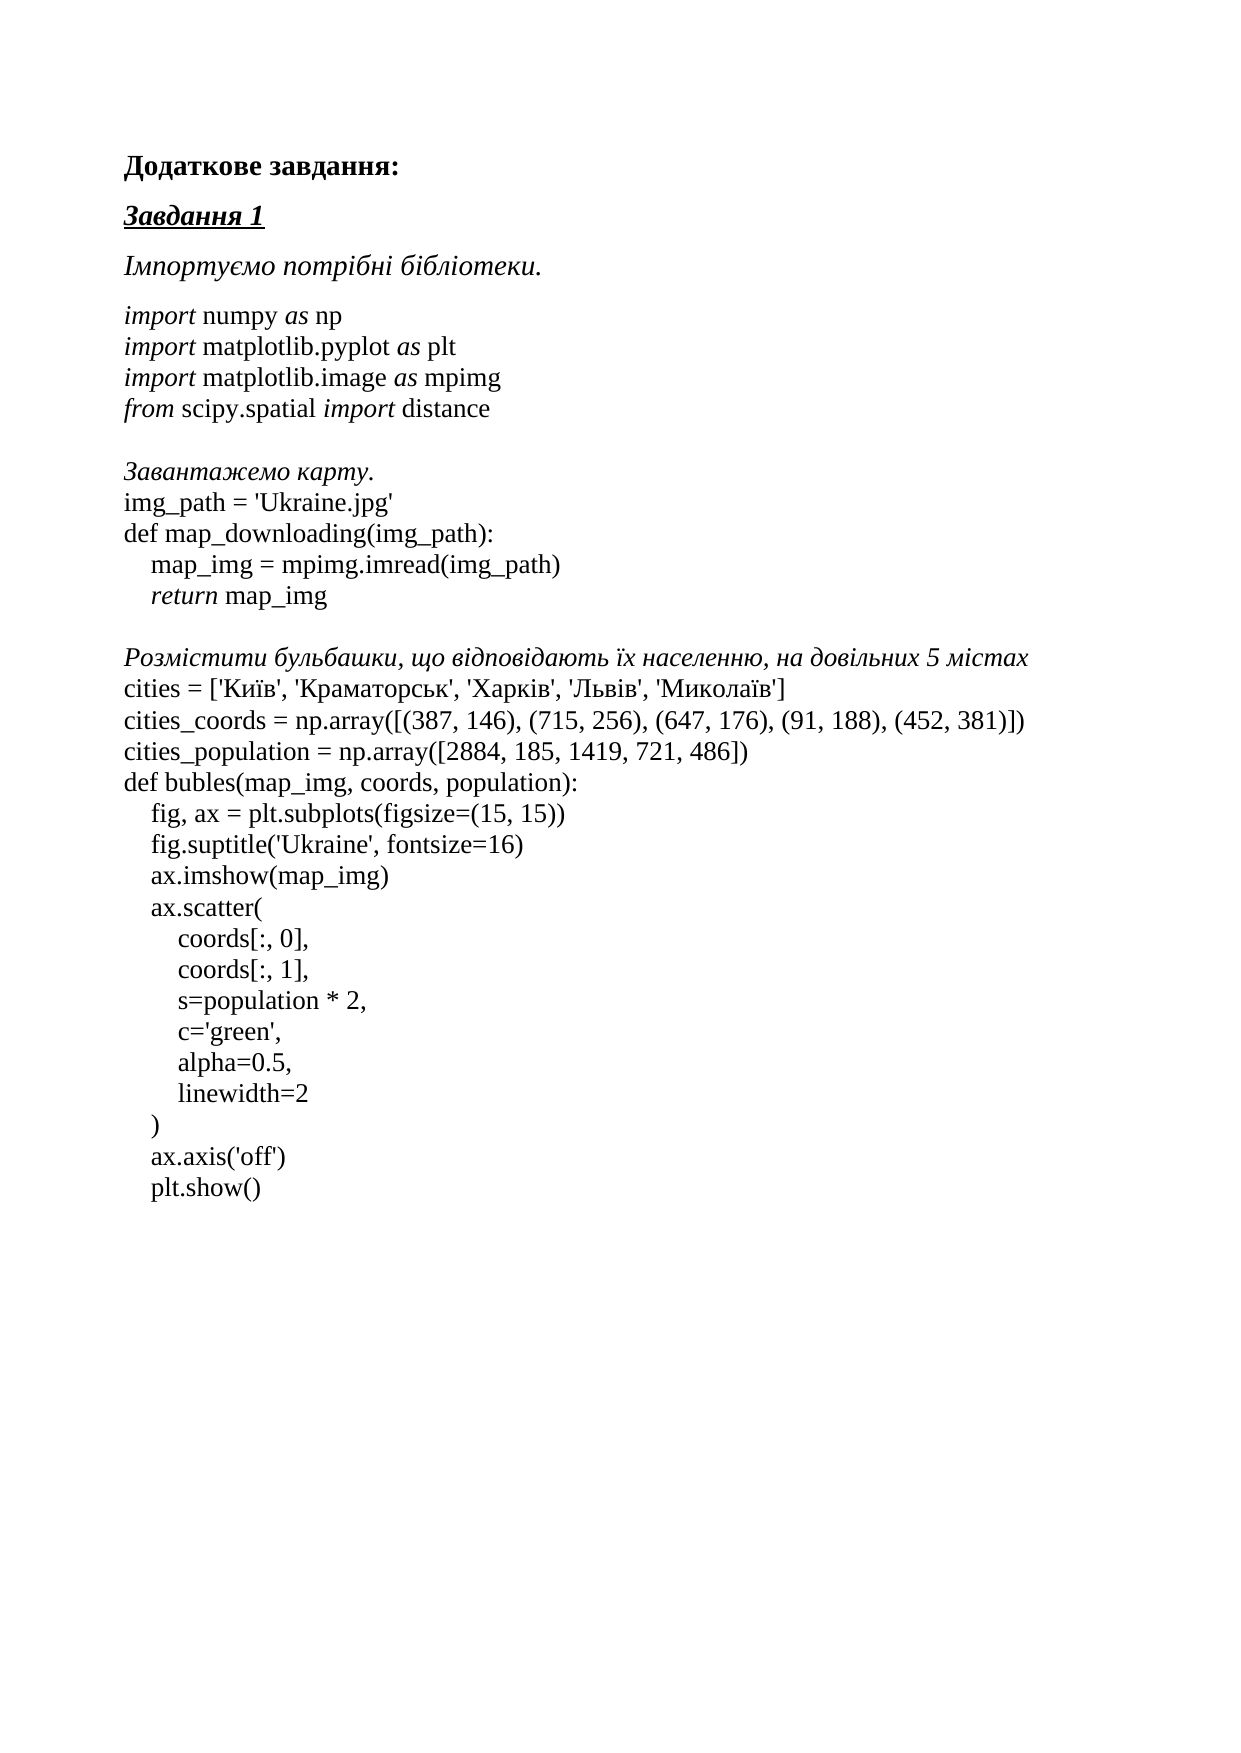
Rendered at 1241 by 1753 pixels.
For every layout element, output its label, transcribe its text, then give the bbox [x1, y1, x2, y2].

text plt.show() [123, 1171, 1205, 1202]
text map_img = mpimg.imread(img_path) [123, 548, 1205, 579]
text import matplotlib.image as mpimg [123, 361, 1205, 392]
text ) [123, 1109, 1205, 1140]
text cities_population = np.array([2884, 185, 1419, 721, 486]) [123, 735, 1205, 766]
text fig.suptitle('Ukraine', fontsize=16) [123, 828, 1205, 859]
text def map_downloading(img_path): [123, 517, 1205, 548]
text s=population * 2, [123, 984, 1205, 1015]
text ax.scatter( [123, 891, 1205, 922]
text Розмістити бульбашки, що відповідають їх населенню, на довільних 5 містах [123, 641, 1205, 673]
text linewidth=2 [123, 1077, 1205, 1109]
text c='green', [123, 1015, 1205, 1046]
text coords[:, 1], [123, 953, 1205, 984]
text img_path = 'Ukraine.jpg' [123, 486, 1205, 517]
text import numpy as np [123, 299, 1205, 330]
text Завдання 1 [123, 198, 1205, 232]
text Додаткове завдання: [123, 148, 1205, 181]
text Імпортуємо потрібні бібліотеки. [123, 248, 1205, 282]
text cities = ['Київ', 'Краматорськ', 'Харків', 'Львів', 'Миколаїв'] [123, 673, 1205, 704]
text fig, ax = plt.subplots(figsize=(15, 15)) [123, 797, 1205, 828]
text import matplotlib.pyplot as plt [123, 330, 1205, 361]
text def bubles(map_img, coords, population): [123, 766, 1205, 797]
text from scipy.spatial import distance [123, 392, 1205, 423]
text coords[:, 0], [123, 922, 1205, 953]
text return map_img [123, 579, 1205, 610]
text alpha=0.5, [123, 1046, 1205, 1077]
text ax.axis('off') [123, 1140, 1205, 1171]
text ax.imshow(map_img) [123, 859, 1205, 891]
text cities_coords = np.array([(387, 146), (715, 256), (647, 176), (91, 188), (452, 381)]) [123, 704, 1205, 735]
text Завантажемо карту. [123, 454, 1205, 486]
